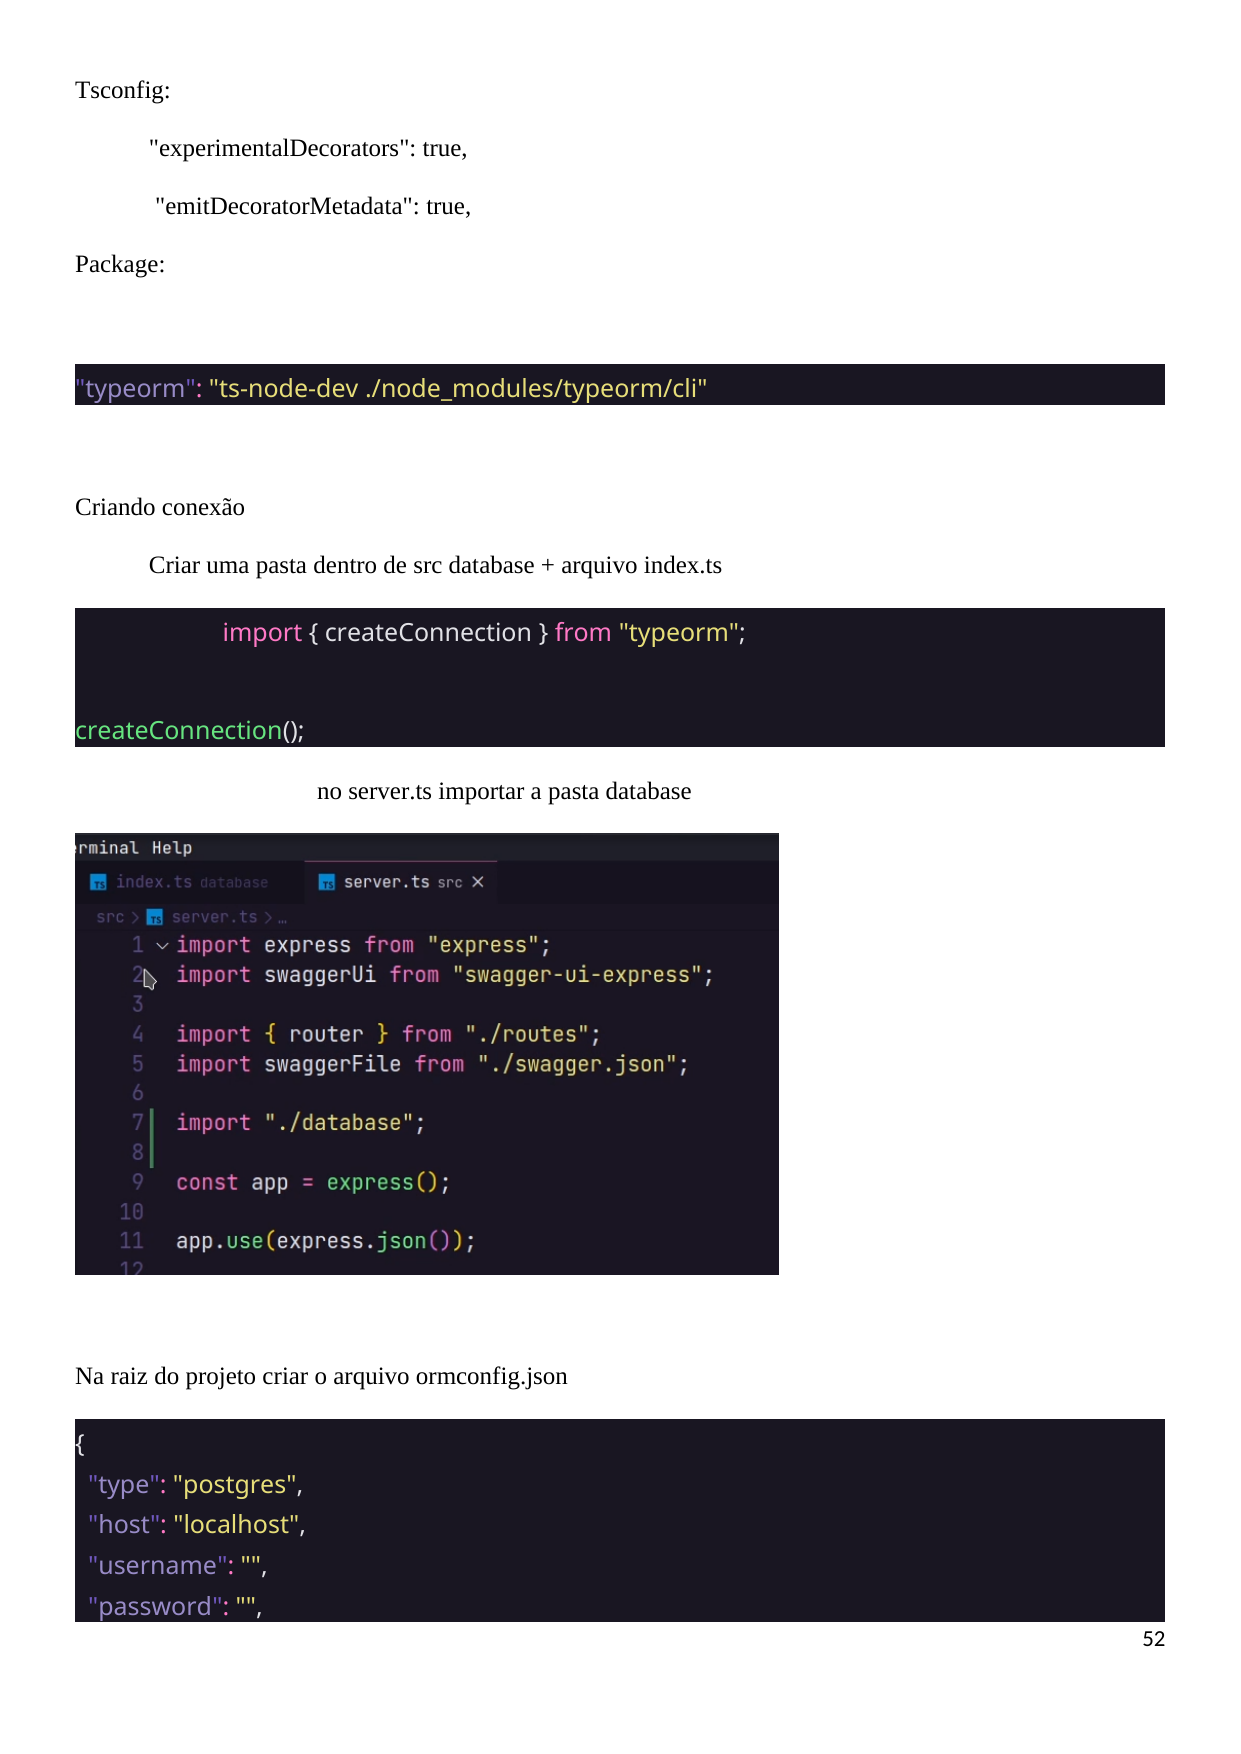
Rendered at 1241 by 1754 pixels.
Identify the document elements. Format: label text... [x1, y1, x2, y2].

text no server.ts importar a pasta database [75, 776, 1165, 804]
text "username": "", [75, 1541, 1165, 1582]
text Tsconfig: [75, 75, 1165, 104]
text Package: [75, 249, 1165, 277]
text "experimentalDecorators": true, [75, 133, 1165, 162]
text "password": "", [75, 1582, 1165, 1622]
text Criar uma pasta dentro de src database + arquivo index.ts [75, 550, 1165, 579]
text "typeorm": "ts-node-dev ./node_modules/typeorm/cli" [75, 364, 1165, 405]
text Criando conexão [75, 492, 1165, 521]
text "emitDecoratorMetadata": true, [75, 191, 1165, 219]
text "host": "localhost", [75, 1500, 1165, 1541]
text createConnection(); [75, 706, 1165, 747]
text { [75, 1419, 1165, 1460]
text Na raiz do projeto criar o arquivo ormconfig.json [75, 1361, 1165, 1390]
text "type": "postgres", [75, 1460, 1165, 1500]
picture [75, 833, 779, 1275]
text import { createConnection } from "typeorm"; [75, 608, 1165, 649]
